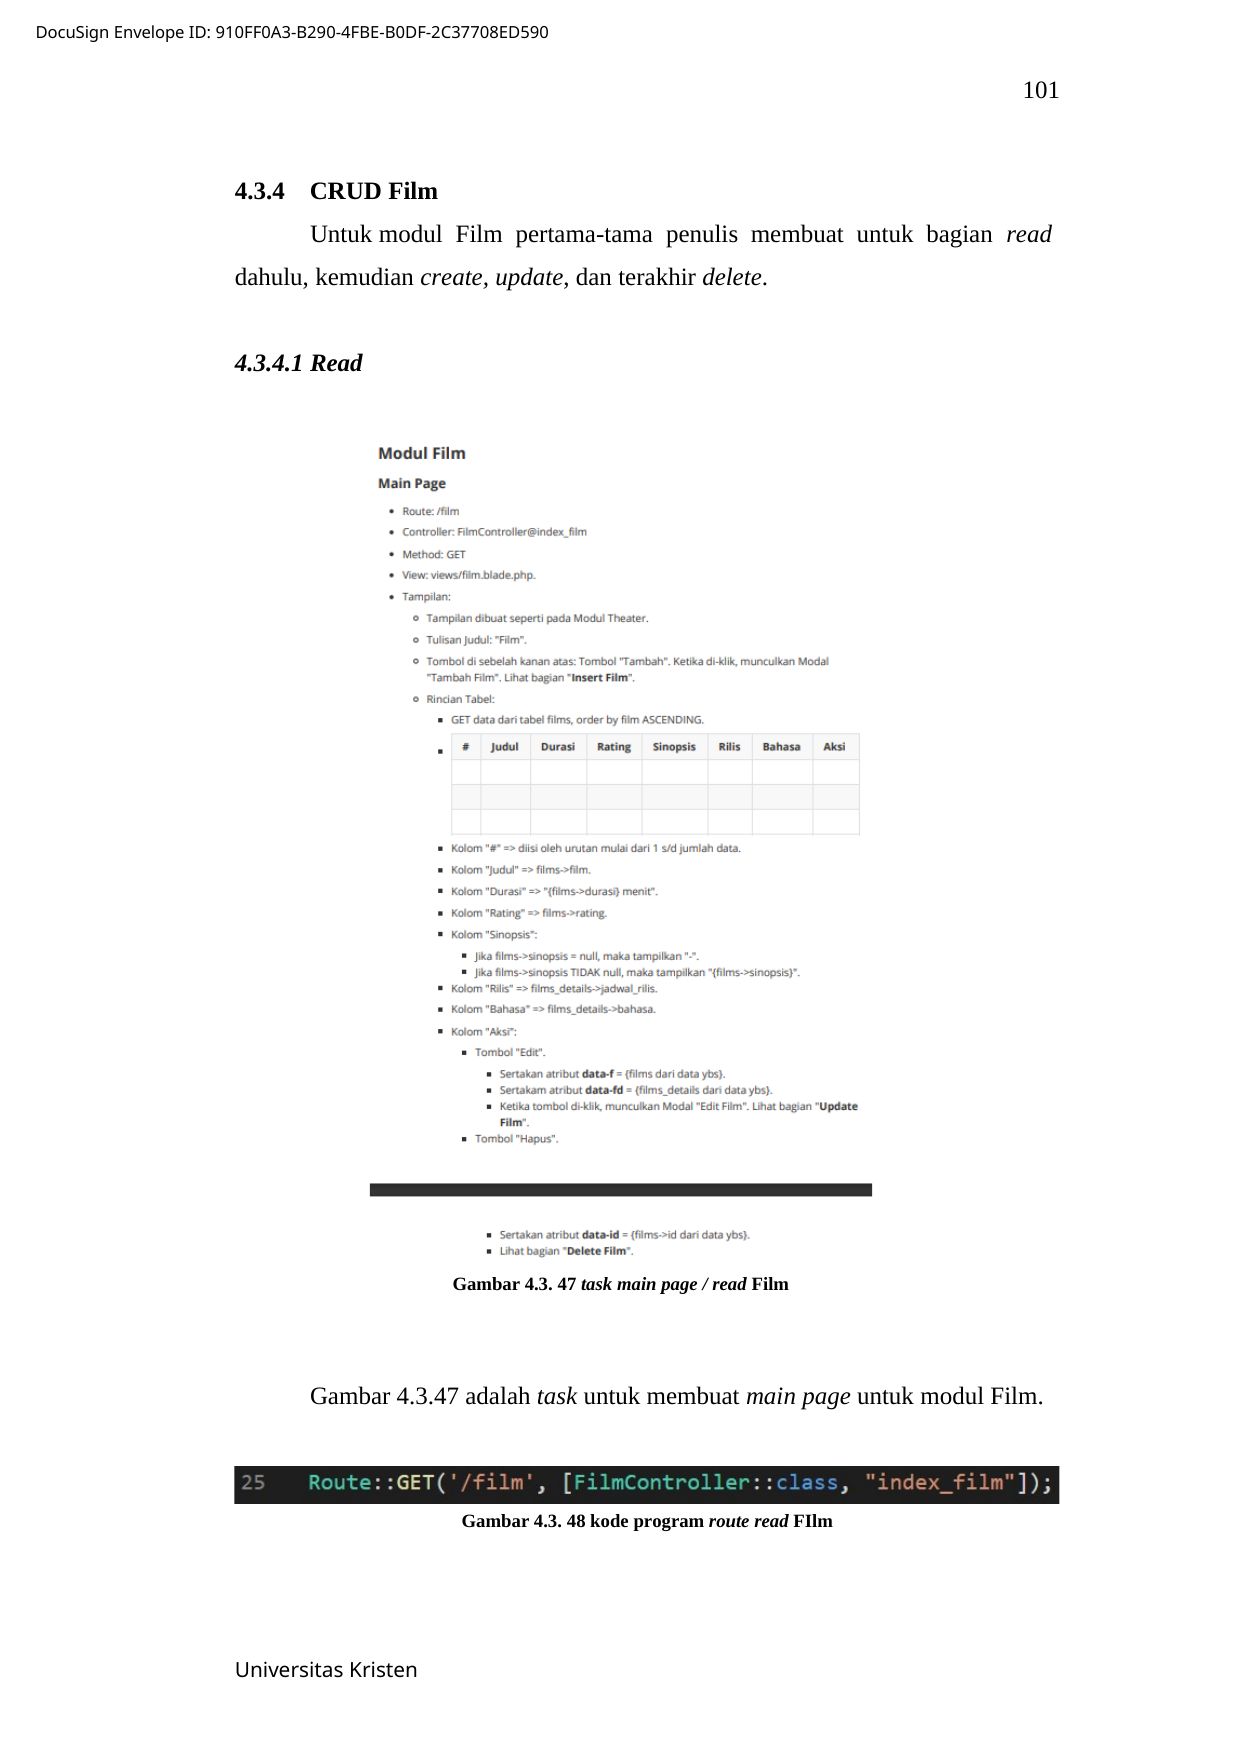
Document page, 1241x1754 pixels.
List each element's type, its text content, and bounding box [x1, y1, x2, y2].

picture [234, 1466, 1060, 1504]
text Untuk modul Film pertama-tama penulis membuat untuk bagian read [310, 219, 1098, 248]
subtitle Read [234, 348, 1098, 377]
text Gambar 4.3. 48 kode program route read FIlm [334, 1504, 960, 1532]
subtitle CRUD Film [234, 176, 1098, 204]
text dahulu, kemudian create, update, dan terakhir delete. [234, 262, 1098, 291]
picture [369, 446, 873, 1258]
text Gambar 4.3.47 adalah task untuk membuat main page untuk modul Film. [310, 1381, 1098, 1409]
